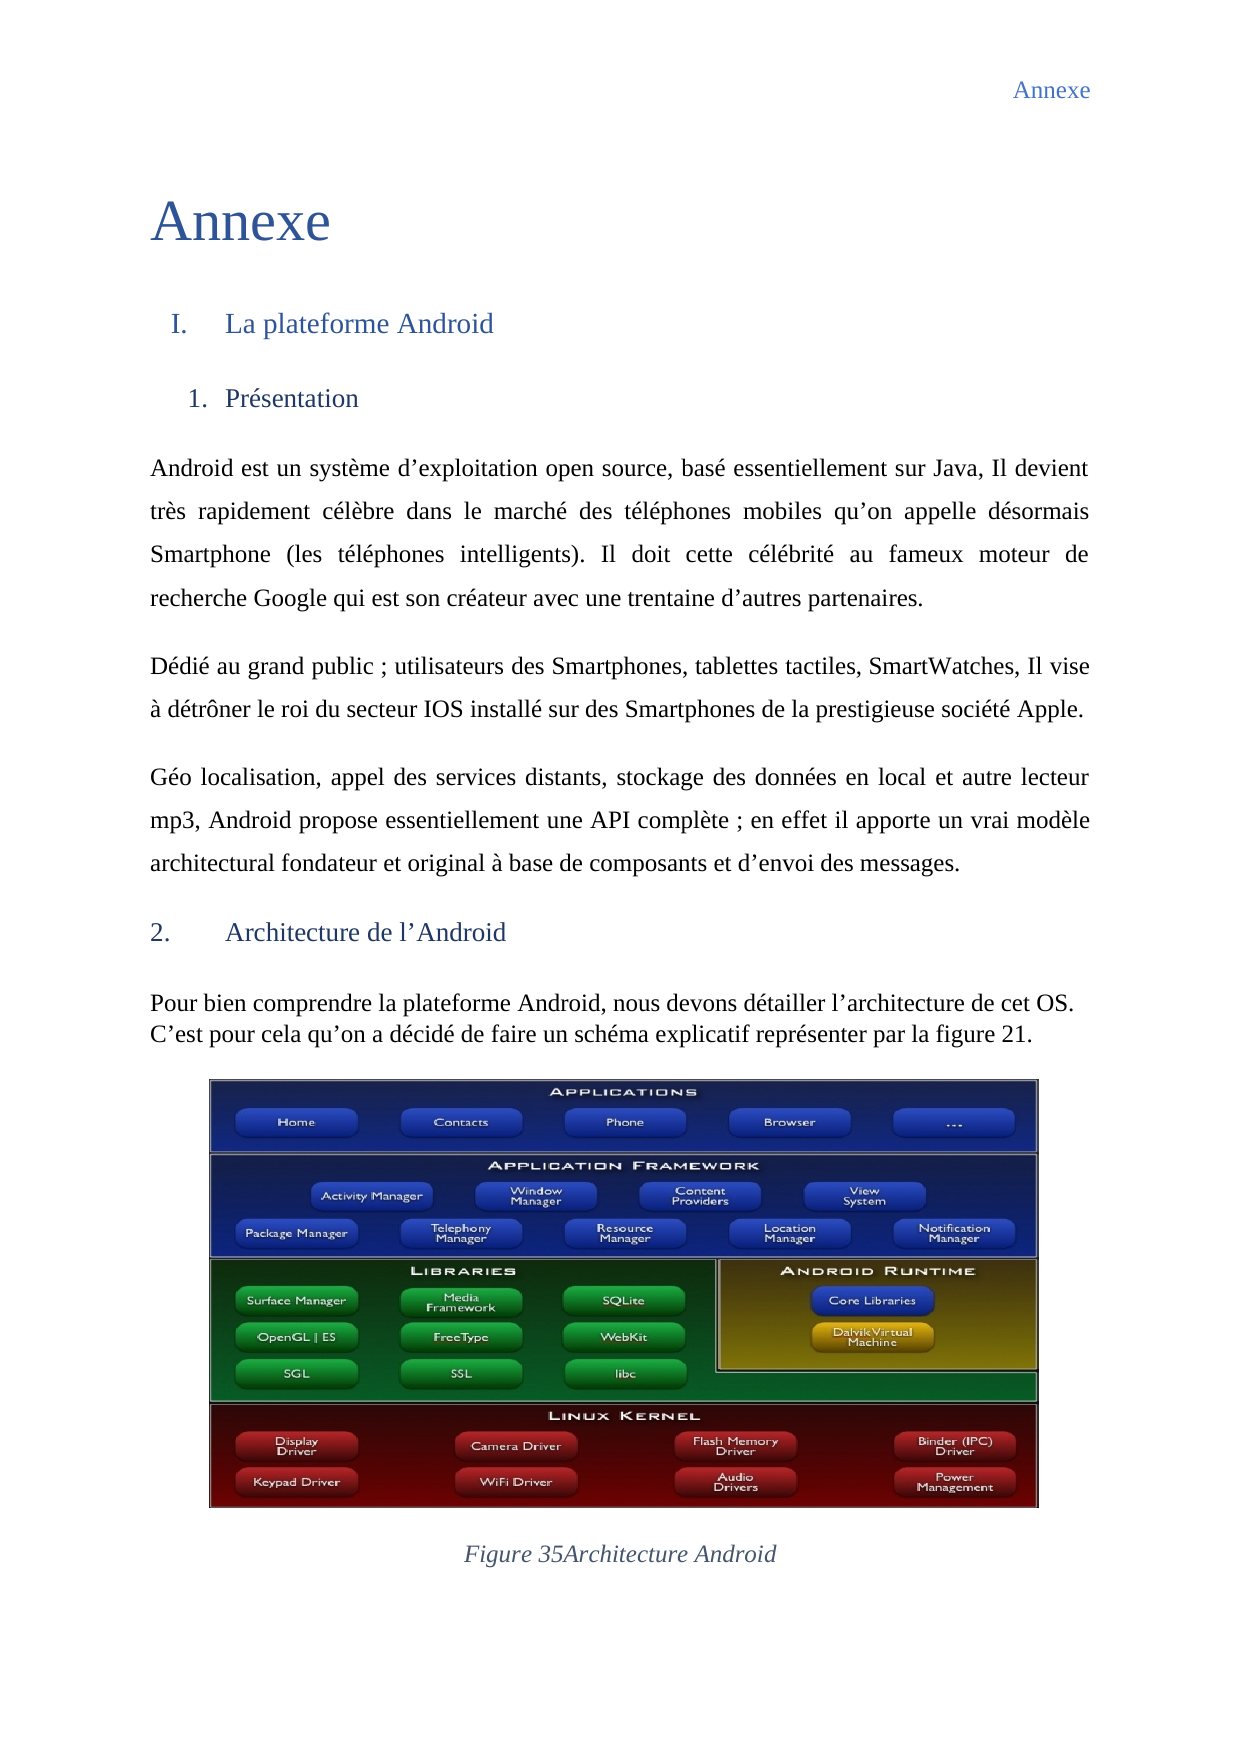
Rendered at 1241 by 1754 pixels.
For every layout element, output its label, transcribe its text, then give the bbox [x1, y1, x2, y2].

subtitle Présentation [187, 382, 1090, 413]
subtitle Annexe [150, 186, 1090, 253]
text Pour bien comprendre la plateforme Android, nous devons détailler l’architecture de cet OS. C’est pour cela qu’on a décidé de faire un schéma explicatif représenter par la figure 21. [150, 988, 1090, 1048]
subtitle La plateforme Android [187, 306, 1090, 340]
picture [209, 1079, 1039, 1508]
text Figure 35Architecture Android [150, 1539, 1090, 1568]
text Dédié au grand public ; utilisateurs des Smartphones, tablettes tactiles, SmartWatches, Il vise à détrôner le roi du secteur IOS installé sur des Smartphones de la prestigieuse société Apple. [150, 651, 1090, 723]
text Android est un système d’exploitation open source, basé essentiellement sur Java, Il devient très rapidement célèbre dans le marché des téléphones mobiles qu’on appelle désormais Smartphone (les téléphones intelligents). Il doit cette célébrité au fameux moteur de recherche Google qui est son créateur avec une trentaine d’autres partenaires. [150, 453, 1090, 611]
subtitle Architecture de l’Android [150, 916, 1090, 948]
text Géo localisation, appel des services distants, stockage des données en local et autre lecteur mp3, Android propose essentiellement une API complète ; en effet il apporte un vrai modèle architectural fondateur et original à base de composants et d’envoi des messages. [150, 762, 1090, 877]
